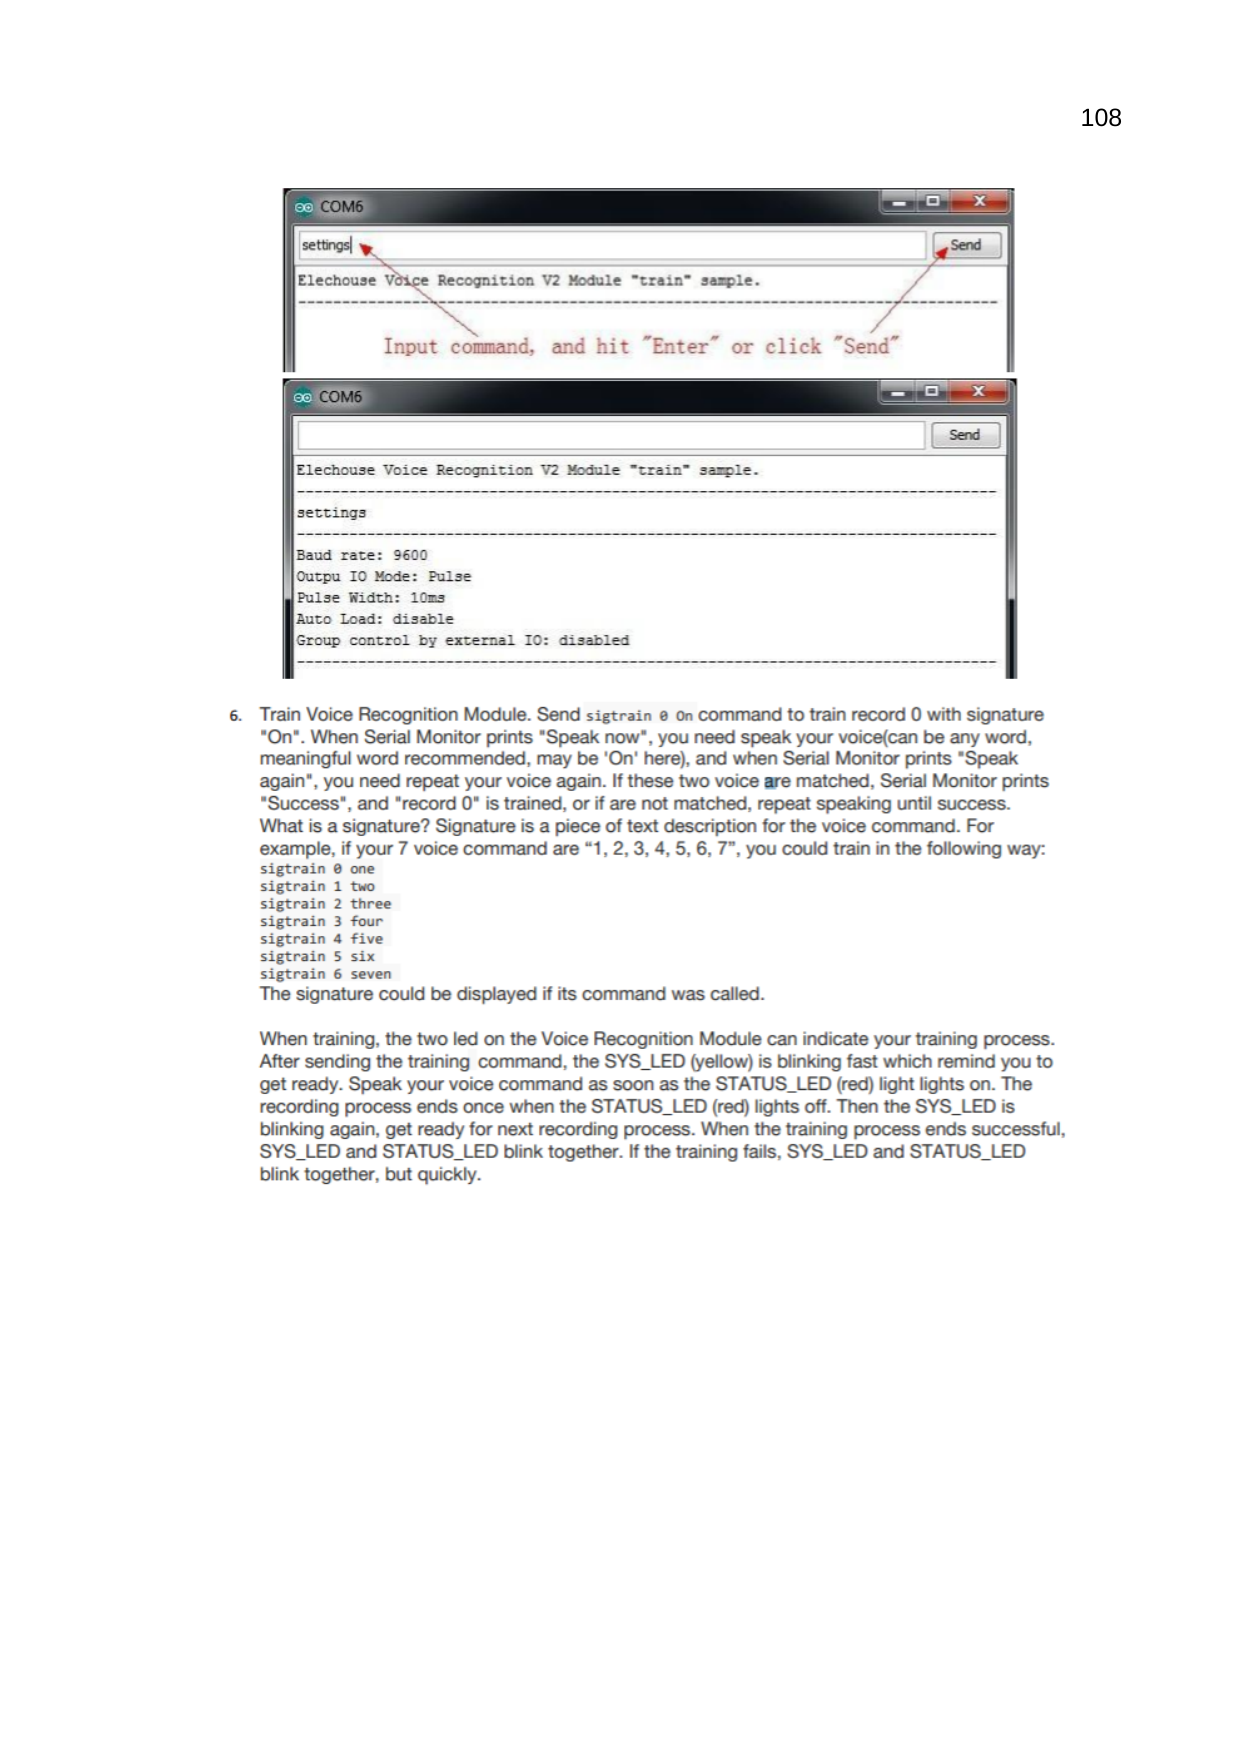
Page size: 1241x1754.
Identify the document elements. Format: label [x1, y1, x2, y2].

picture [225, 697, 1074, 1203]
picture [274, 177, 1025, 684]
